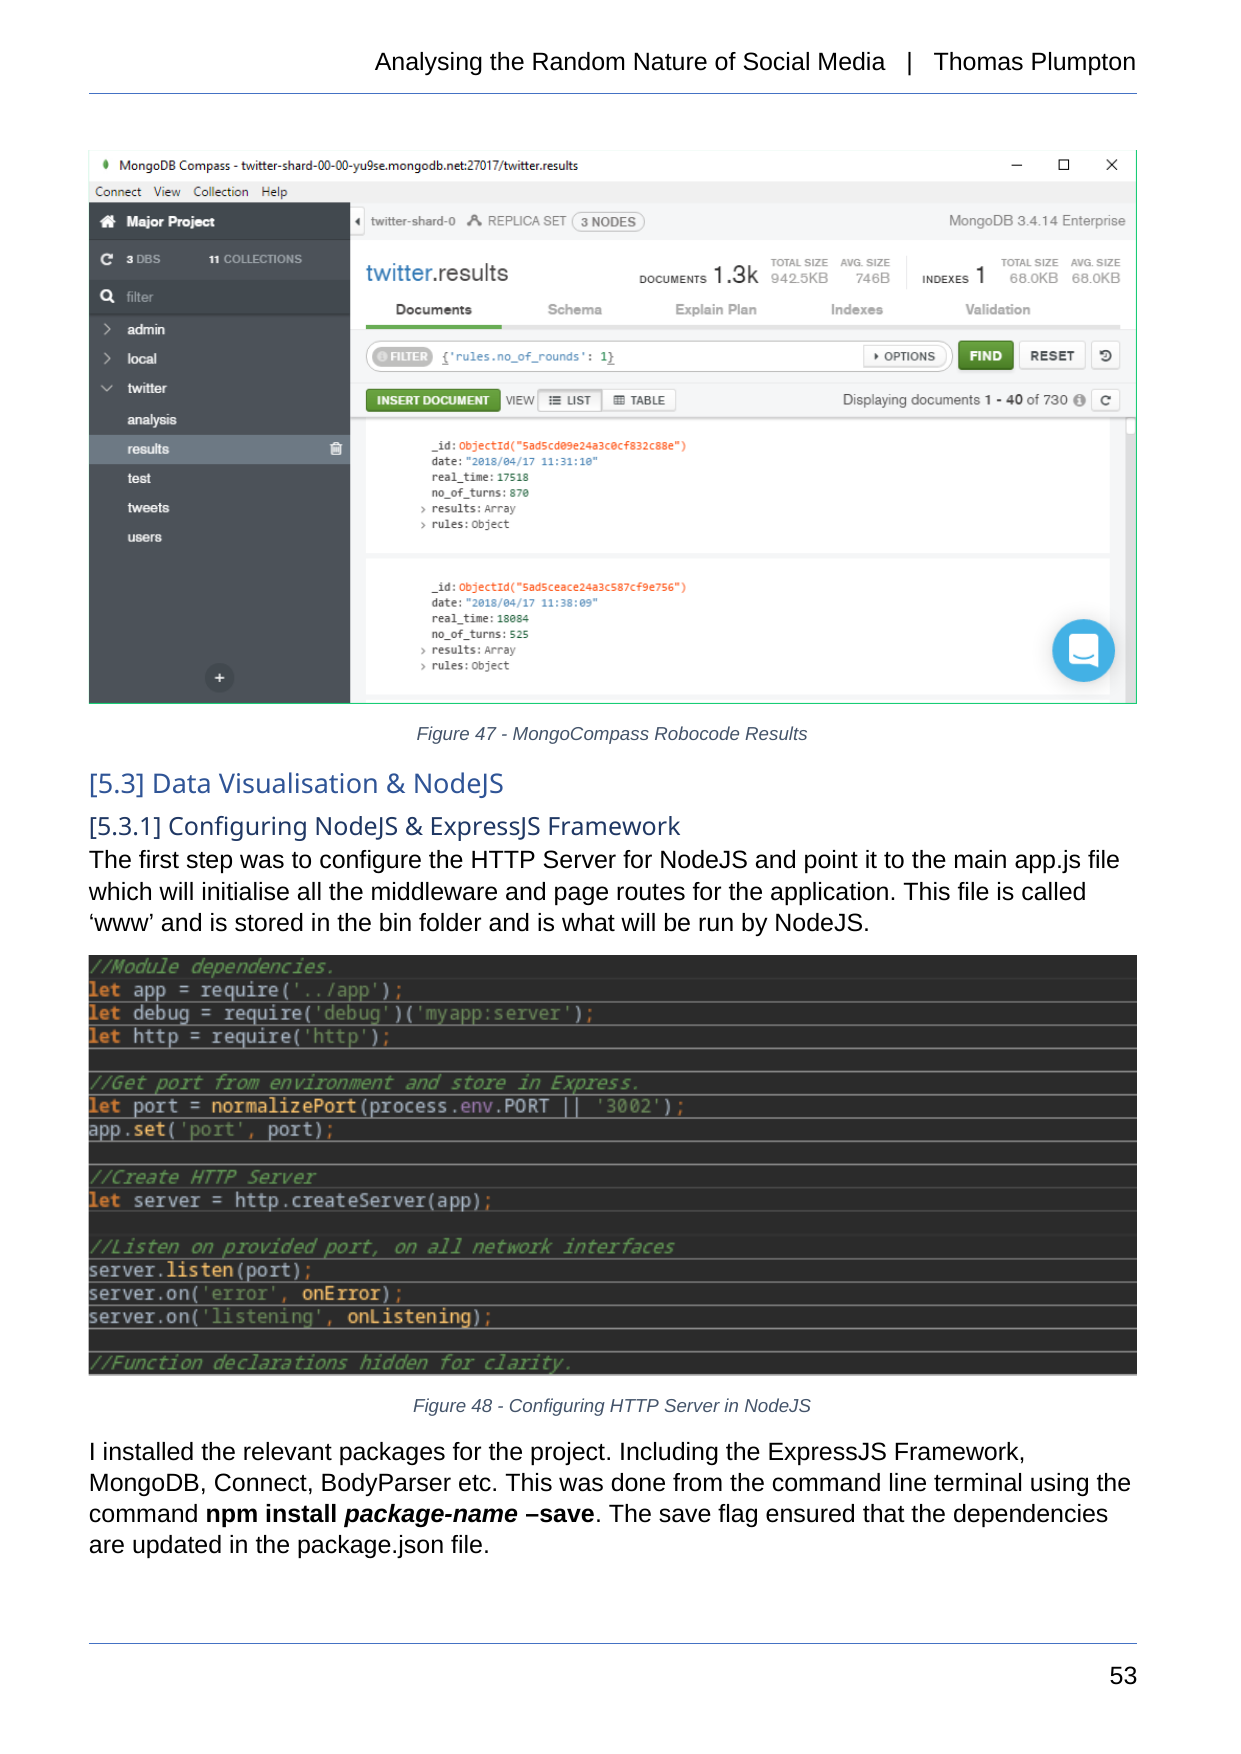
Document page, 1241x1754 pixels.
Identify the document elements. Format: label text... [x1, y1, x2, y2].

picture [88, 150, 1137, 704]
text I installed the relevant packages for the project. Including the ExpressJS Framework, MongoDB, Connect, BodyParser etc. This was done from the command line terminal using the command npm install package-name –save. The save flag ensured that the dependencies are updated in the package.json file. [89, 1437, 1137, 1559]
subtitle [5.3.1] Configuring NodeJS & ExpressJS Framework [89, 809, 1137, 843]
subtitle [5.3] Data Visualisation & NodeJS [89, 765, 1137, 802]
text The first step was to configure the HTTP Server for NodeJS and point it to the main app.js file which will initialise all the middleware and page routes for the application. This file is called ‘www’ and is stored in the bin folder and is what will be run by NodeJS. [89, 846, 1137, 936]
